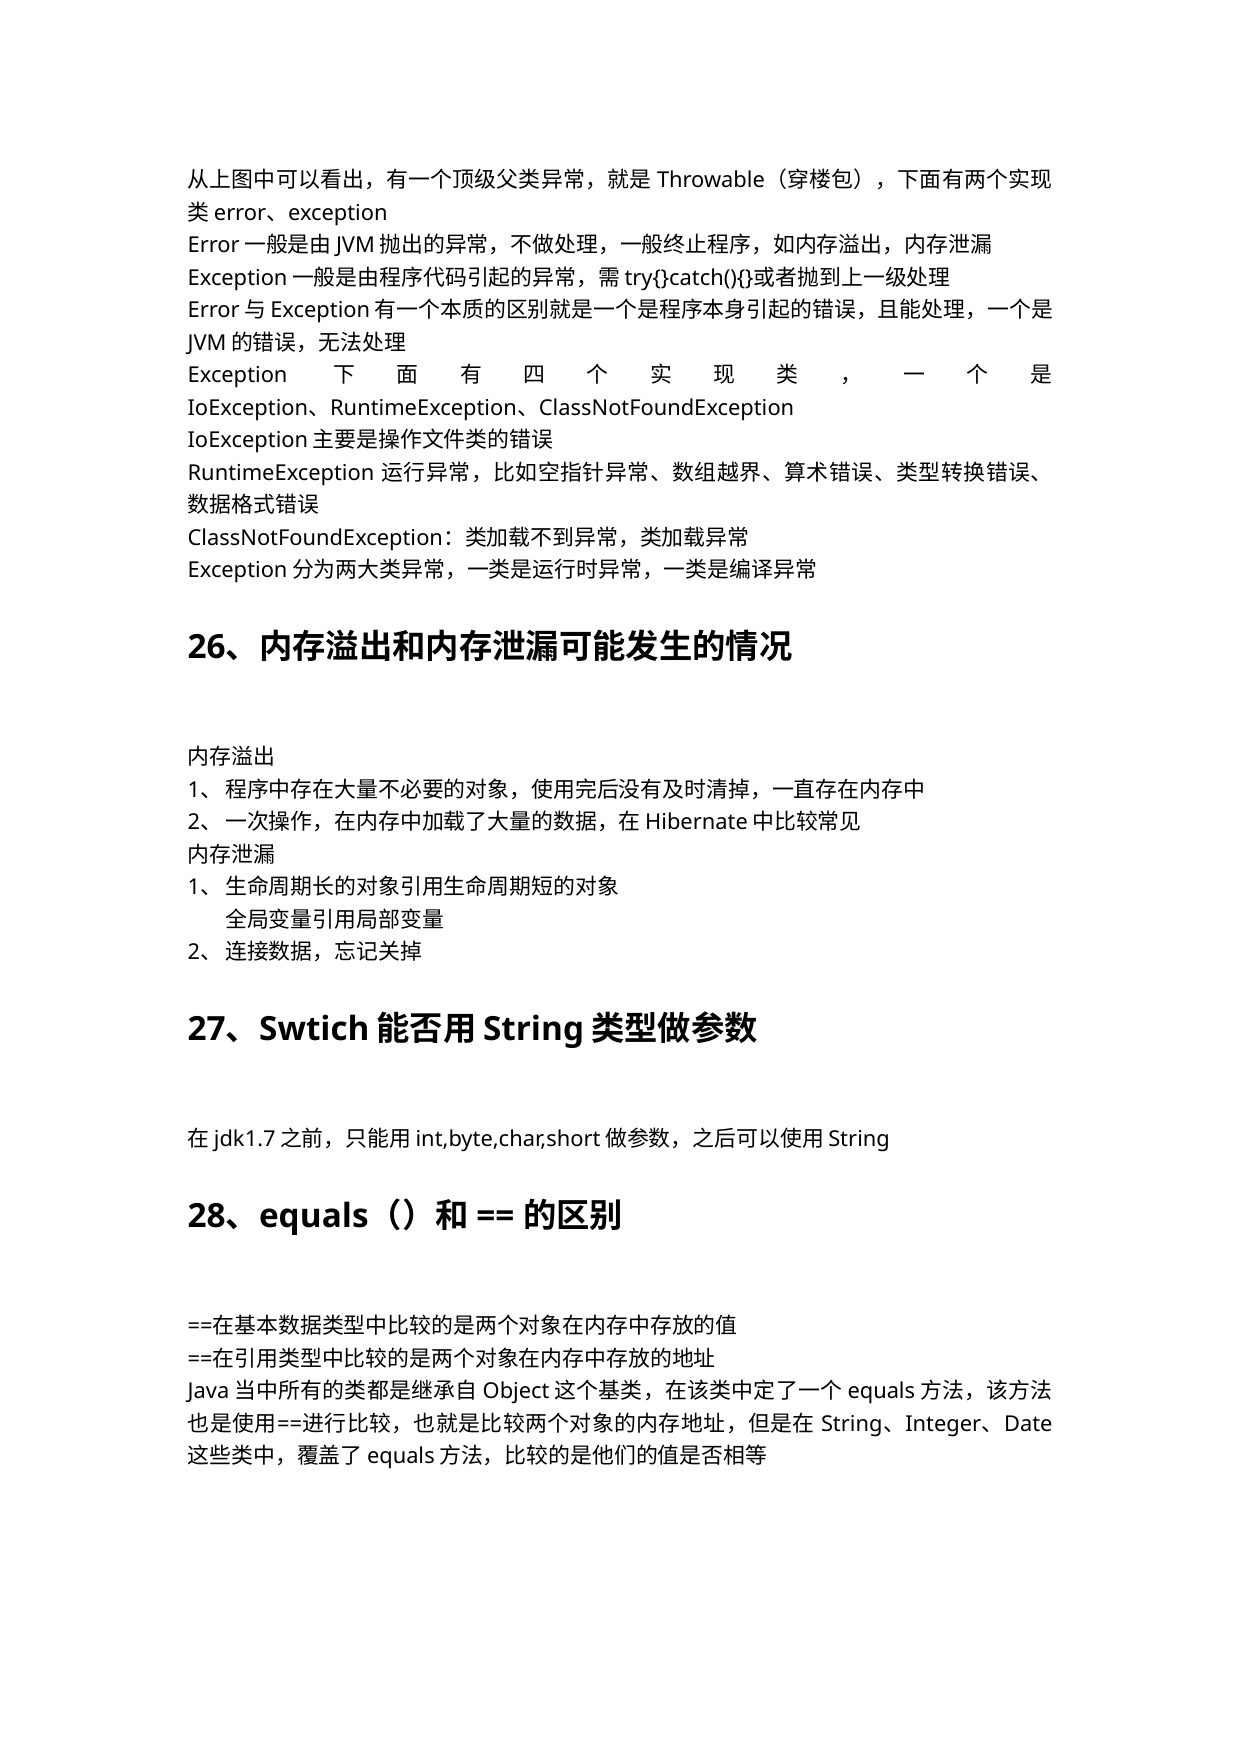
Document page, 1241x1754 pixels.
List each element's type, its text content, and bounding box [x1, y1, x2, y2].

text ==在引用类型中比较的是两个对象在内存中存放的地址 [187, 1340, 1053, 1373]
text ClassNotFoundException：类加载不到异常，类加载异常 [187, 519, 1053, 552]
text RuntimeException 运行异常，比如空指针异常、数组越界、算术错误、类型转换错误、数据格式错误 [187, 454, 1053, 519]
text 全局变量引用局部变量 [225, 901, 1053, 934]
text 内存溢出 [187, 739, 1053, 771]
text 内存泄漏 [187, 836, 1053, 869]
text 在jdk1.7之前，只能用int,byte,char,short做参数，之后可以使用String [187, 1121, 1053, 1153]
text IoException主要是操作文件类的错误 [187, 422, 1053, 454]
list 一次操作，在内存中加载了大量的数据，在Hibernate中比较常见 [187, 804, 1053, 836]
list 程序中存在大量不必要的对象，使用完后没有及时清掉，一直存在内存中 [187, 771, 1053, 804]
text Error一般是由JVM抛出的异常，不做处理，一般终止程序，如内存溢出，内存泄漏 [187, 227, 1053, 259]
subtitle 28、equals（）和 == 的区别 [187, 1181, 1053, 1246]
text Exception一般是由程序代码引起的异常，需try{}catch(){}或者抛到上一级处理 [187, 259, 1053, 292]
text ==在基本数据类型中比较的是两个对象在内存中存放的值 [187, 1308, 1053, 1340]
text 从上图中可以看出，有一个顶级父类异常，就是Throwable（穿楼包），下面有两个实现类error、exception [187, 162, 1053, 227]
text Error与Exception有一个本质的区别就是一个是程序本身引起的错误，且能处理，一个是JVM的错误，无法处理 [187, 292, 1053, 357]
list 连接数据，忘记关掉 [187, 934, 1053, 966]
text Exception下面有四个实现类，一个是IoException、RuntimeException、ClassNotFoundException [187, 357, 1053, 422]
text Java当中所有的类都是继承自Object这个基类，在该类中定了一个equals方法，该方法也是使用==进行比较，也就是比较两个对象的内存地址，但是在String、Integer、Date这些类中，覆盖了equals方法，比较的是他们的值是否相等 [187, 1373, 1053, 1470]
subtitle 27、Swtich能否用String类型做参数 [187, 993, 1053, 1058]
text Exception分为两大类异常，一类是运行时异常，一类是编译异常 [187, 552, 1053, 584]
subtitle 26、内存溢出和内存泄漏可能发生的情况 [187, 612, 1053, 677]
list 生命周期长的对象引用生命周期短的对象 [187, 869, 1053, 901]
